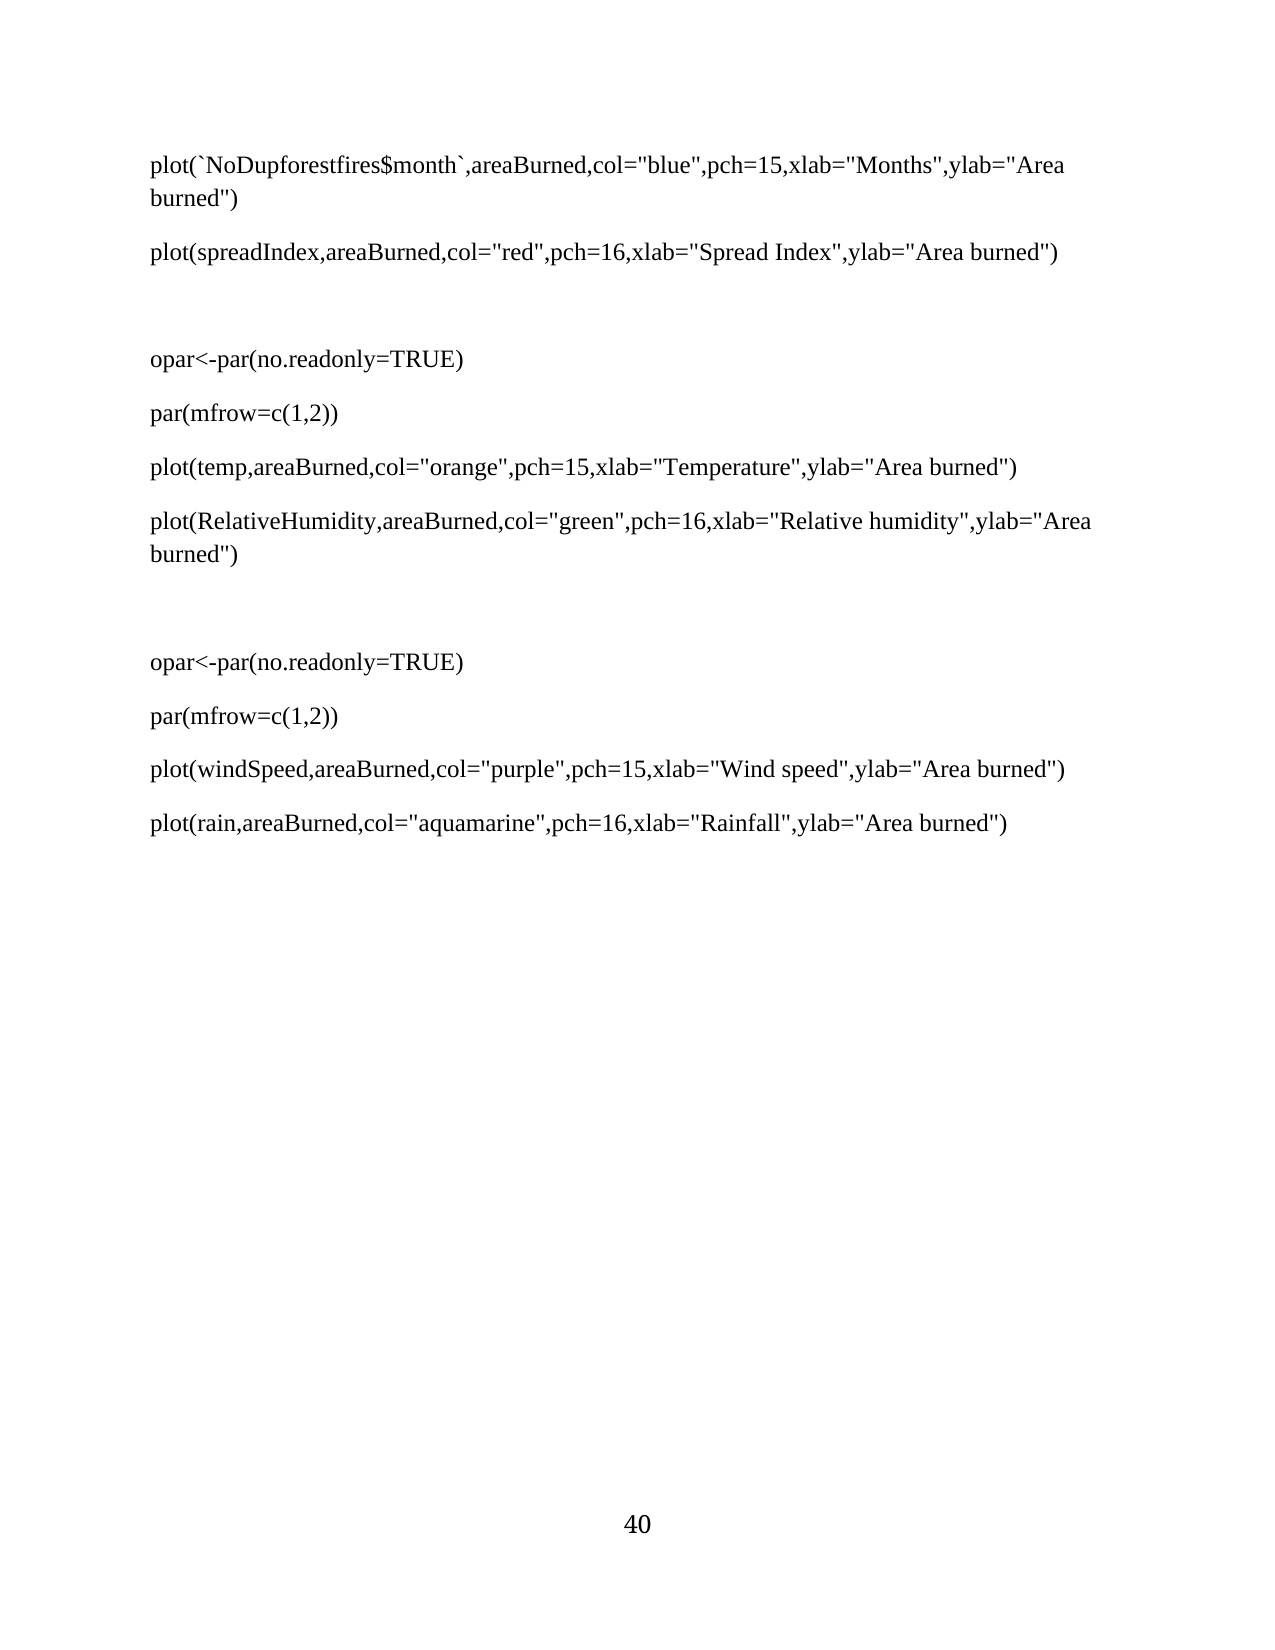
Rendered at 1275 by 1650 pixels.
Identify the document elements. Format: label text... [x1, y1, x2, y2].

text opar<-par(no.readonly=TRUE) [150, 344, 1125, 373]
text plot(temp,areaBurned,col="orange",pch=15,xlab="Temperature",ylab="Area burned") [150, 452, 1125, 481]
text par(mfrow=c(1,2)) [150, 701, 1125, 729]
text opar<-par(no.readonly=TRUE) [150, 647, 1125, 676]
text plot(spreadIndex,areaBurned,col="red",pch=16,xlab="Spread Index",ylab="Area burned") [150, 237, 1125, 266]
text plot(rain,areaBurned,col="aquamarine",pch=16,xlab="Rainfall",ylab="Area burned") [150, 808, 1125, 837]
text plot(`NoDupforestfires$month`,areaBurned,col="blue",pch=15,xlab="Months",ylab="Area burned") [150, 150, 1125, 212]
text par(mfrow=c(1,2)) [150, 398, 1125, 427]
text plot(RelativeHumidity,areaBurned,col="green",pch=16,xlab="Relative humidity",ylab="Area burned") [150, 506, 1125, 568]
text plot(windSpeed,areaBurned,col="purple",pch=15,xlab="Wind speed",ylab="Area burned") [150, 754, 1125, 783]
